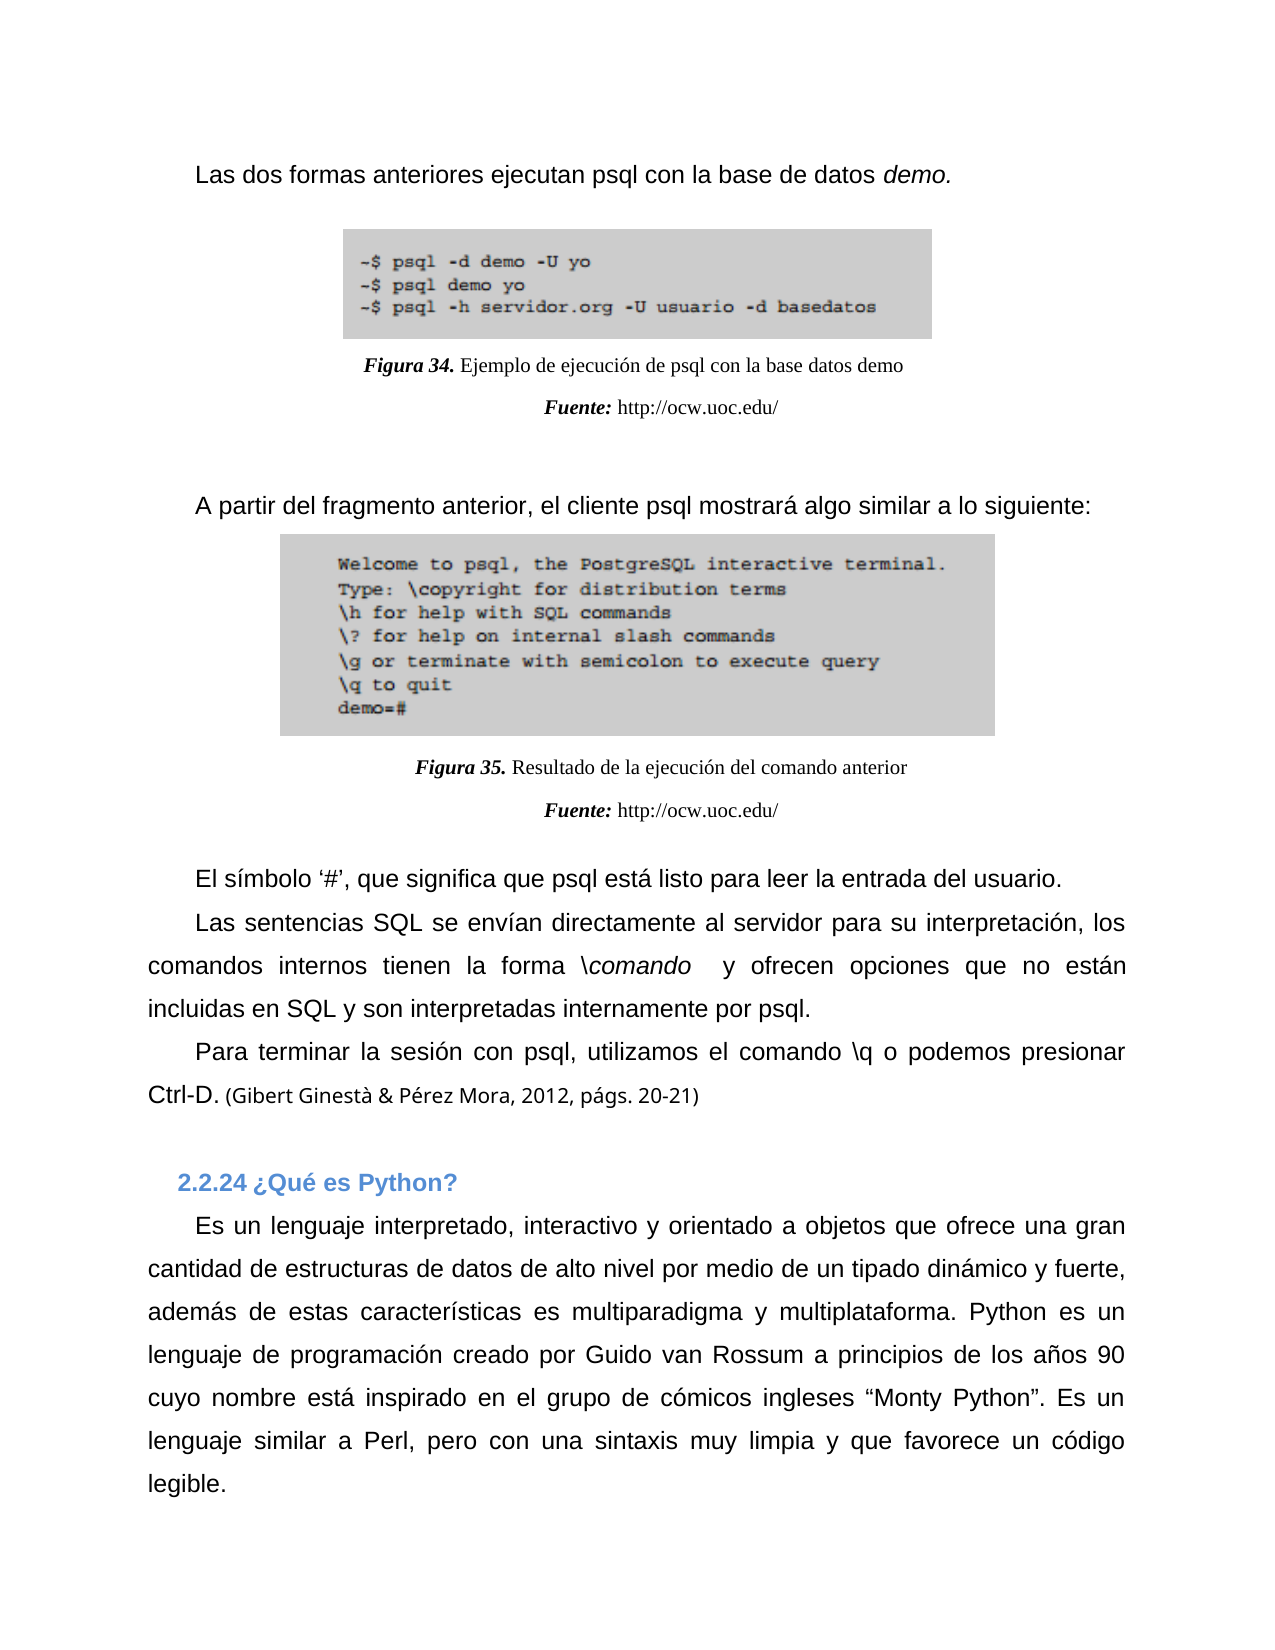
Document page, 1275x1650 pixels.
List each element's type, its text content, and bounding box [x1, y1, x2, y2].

text Para terminar la sesión con psql, utilizamos el comando \q o podemos presionar Ctrl-D. [148, 1037, 1127, 1110]
subtitle ¿Qué es Python ? [177, 1168, 1127, 1196]
text A partir del fragmento anterior, el cliente psql mostrará algo similar a lo siguiente: [148, 491, 1127, 519]
picture [280, 534, 995, 736]
text Las dos formas anteriores ejecutan psql con la base de datos demo. [148, 160, 1127, 189]
text Es un lenguaje interpretado, interactivo y orientado a objetos que ofrece una gran cantidad de estructuras de datos de alto nivel por medio de un tipado dinámico y fuerte, además de estas características es multiparadigma y multiplataforma. Python es un lenguaje de programación creado por Guido van Rossum a principios de los años 90 cuyo nombre está inspirado en el grupo de cómicos ingleses “Monty Python”. Es un lenguaje similar a Perl, pero con una sintaxis muy limpia y que favorece un código legible. [148, 1211, 1127, 1498]
text El símbolo ‘#’, que significa que psql está listo para leer la entrada del usuario. [148, 864, 1127, 893]
text Las sentencias SQL se envían directamente al servidor para su interpretación, los comandos internos tienen la forma \comando y ofrecen opciones que no están incluidas en SQL y son interpretadas internamente por psql. [148, 908, 1127, 1023]
picture [343, 229, 932, 339]
